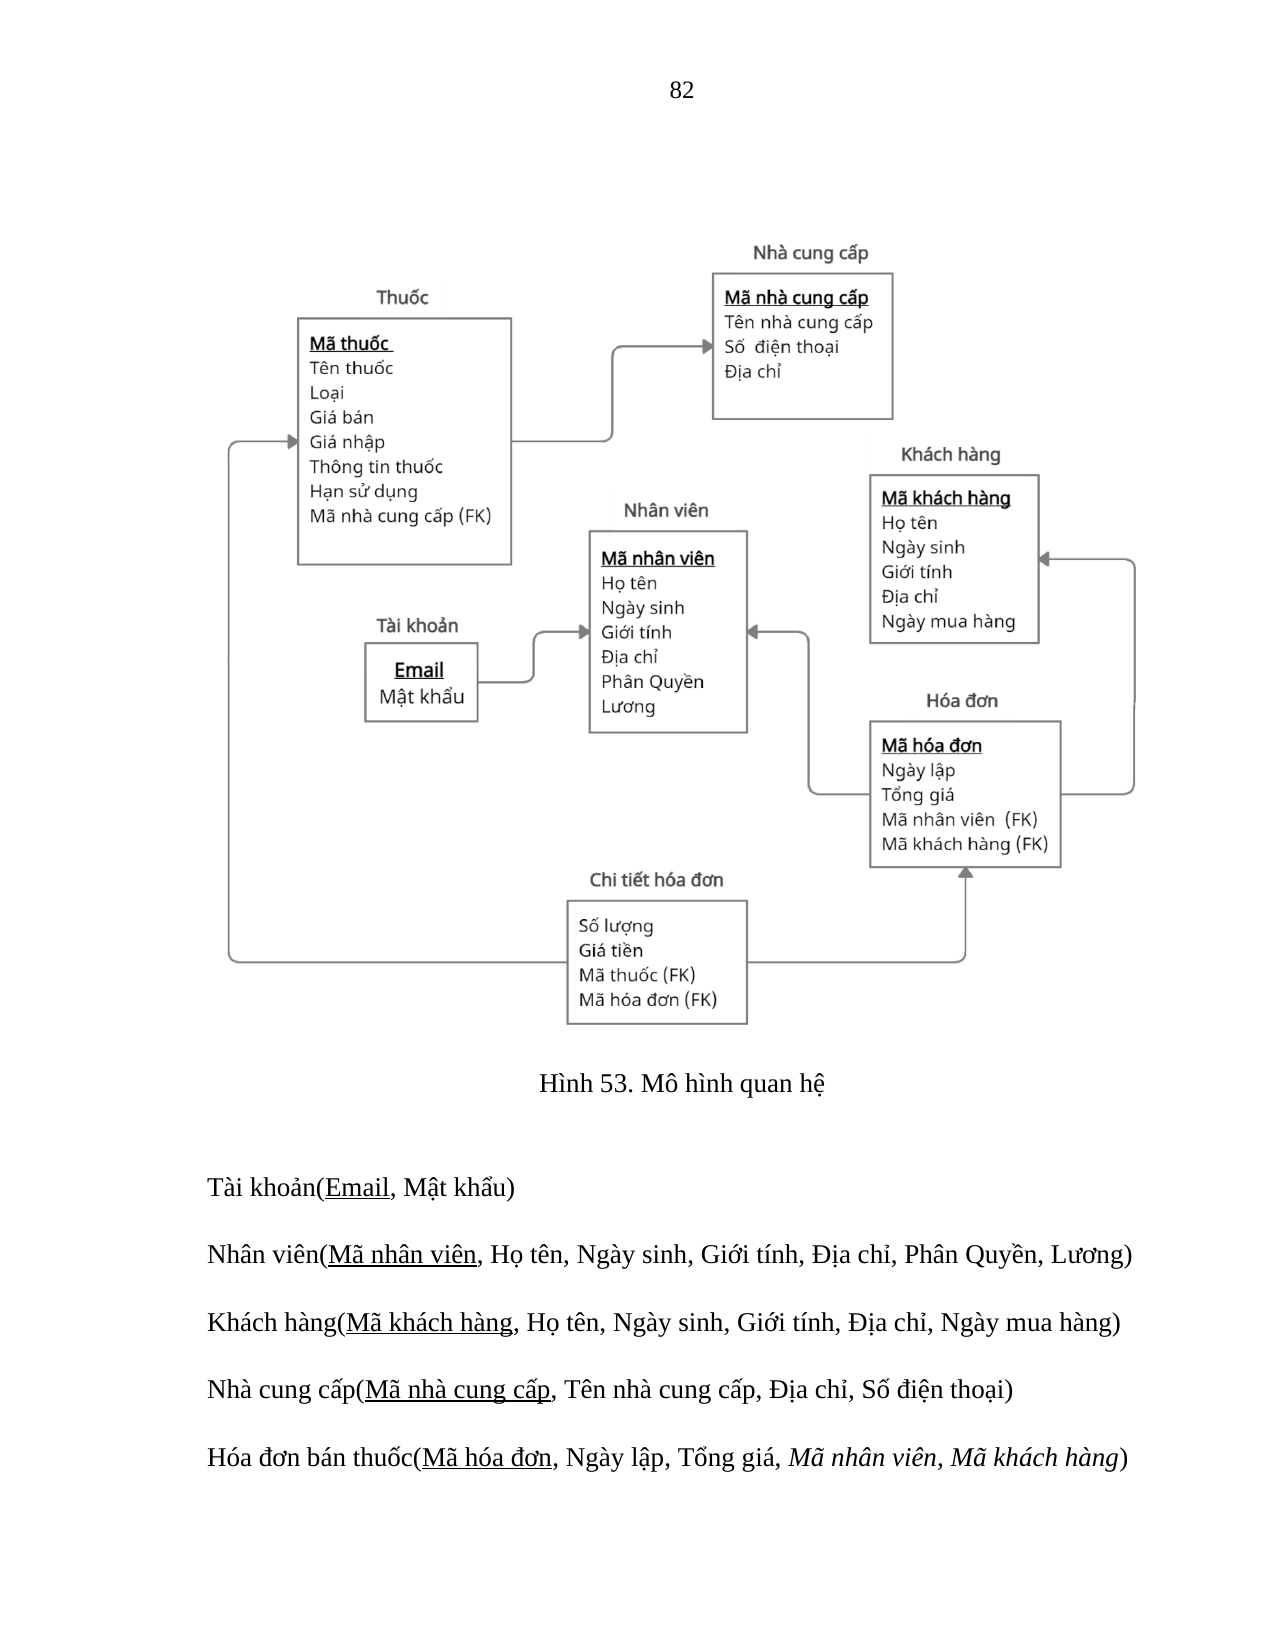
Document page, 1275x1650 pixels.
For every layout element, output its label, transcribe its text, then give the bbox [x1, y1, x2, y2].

text Hóa đơn bán thuốc(Mã hóa đơn, Ngày lập, Tổng giá, Mã nhân viên, Mã khách hàng) [207, 1441, 1157, 1472]
text Nhân viên(Mã nhân viên, Họ tên, Ngày sinh, Giới tính, Địa chỉ, Phân Quyền, Lương) [207, 1238, 1157, 1269]
text Khách hàng(Mã khách hàng, Họ tên, Ngày sinh, Giới tính, Địa chỉ, Ngày mua hàng) [207, 1306, 1157, 1337]
text Nhà cung cấp(Mã nhà cung cấp, Tên nhà cung cấp, Địa chỉ, Số điện thoại) [207, 1373, 1157, 1404]
picture [206, 206, 1157, 1046]
text Hình 53. Mô hình quan hệ [207, 1067, 1157, 1098]
text Tài khoản(Email, Mật khẩu) [207, 1171, 1157, 1202]
